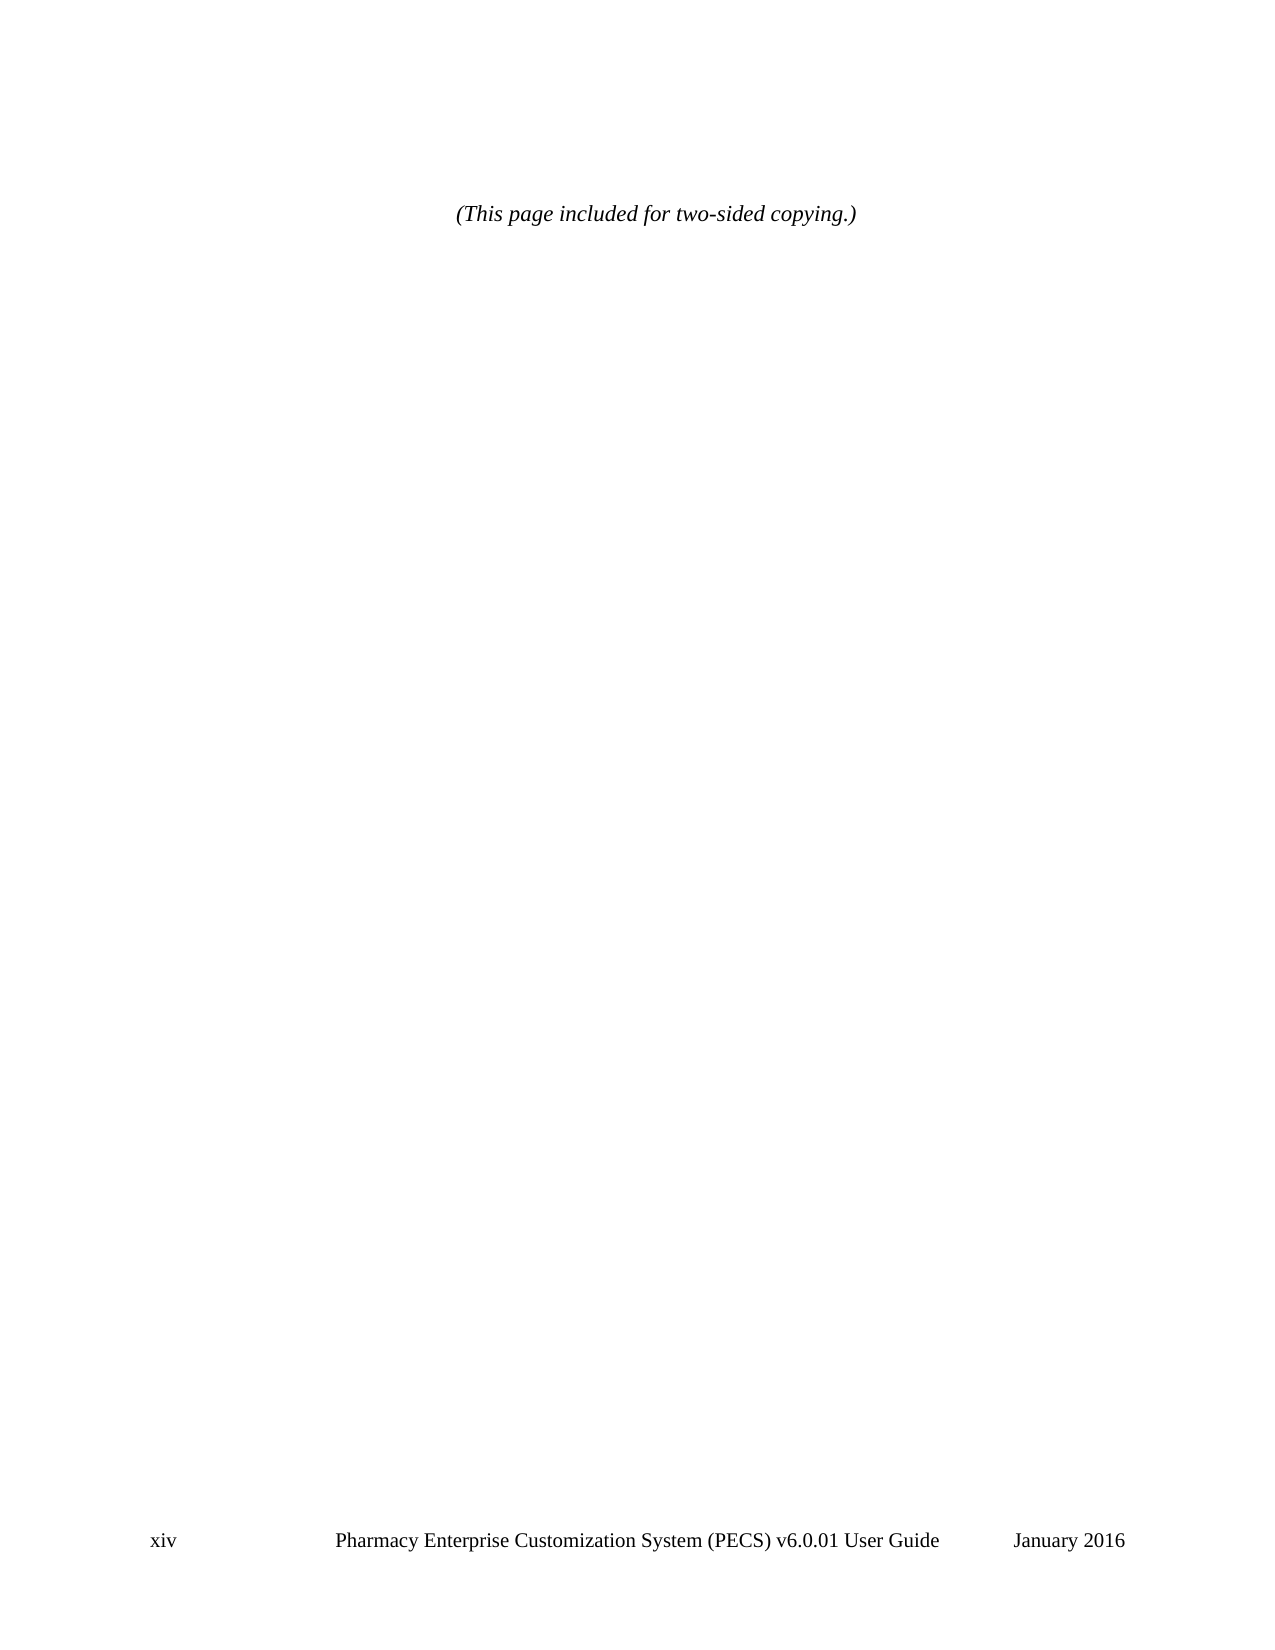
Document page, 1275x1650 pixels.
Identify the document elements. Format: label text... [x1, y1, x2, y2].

text (This page included for two-sided copying.) [187, 199, 1125, 226]
